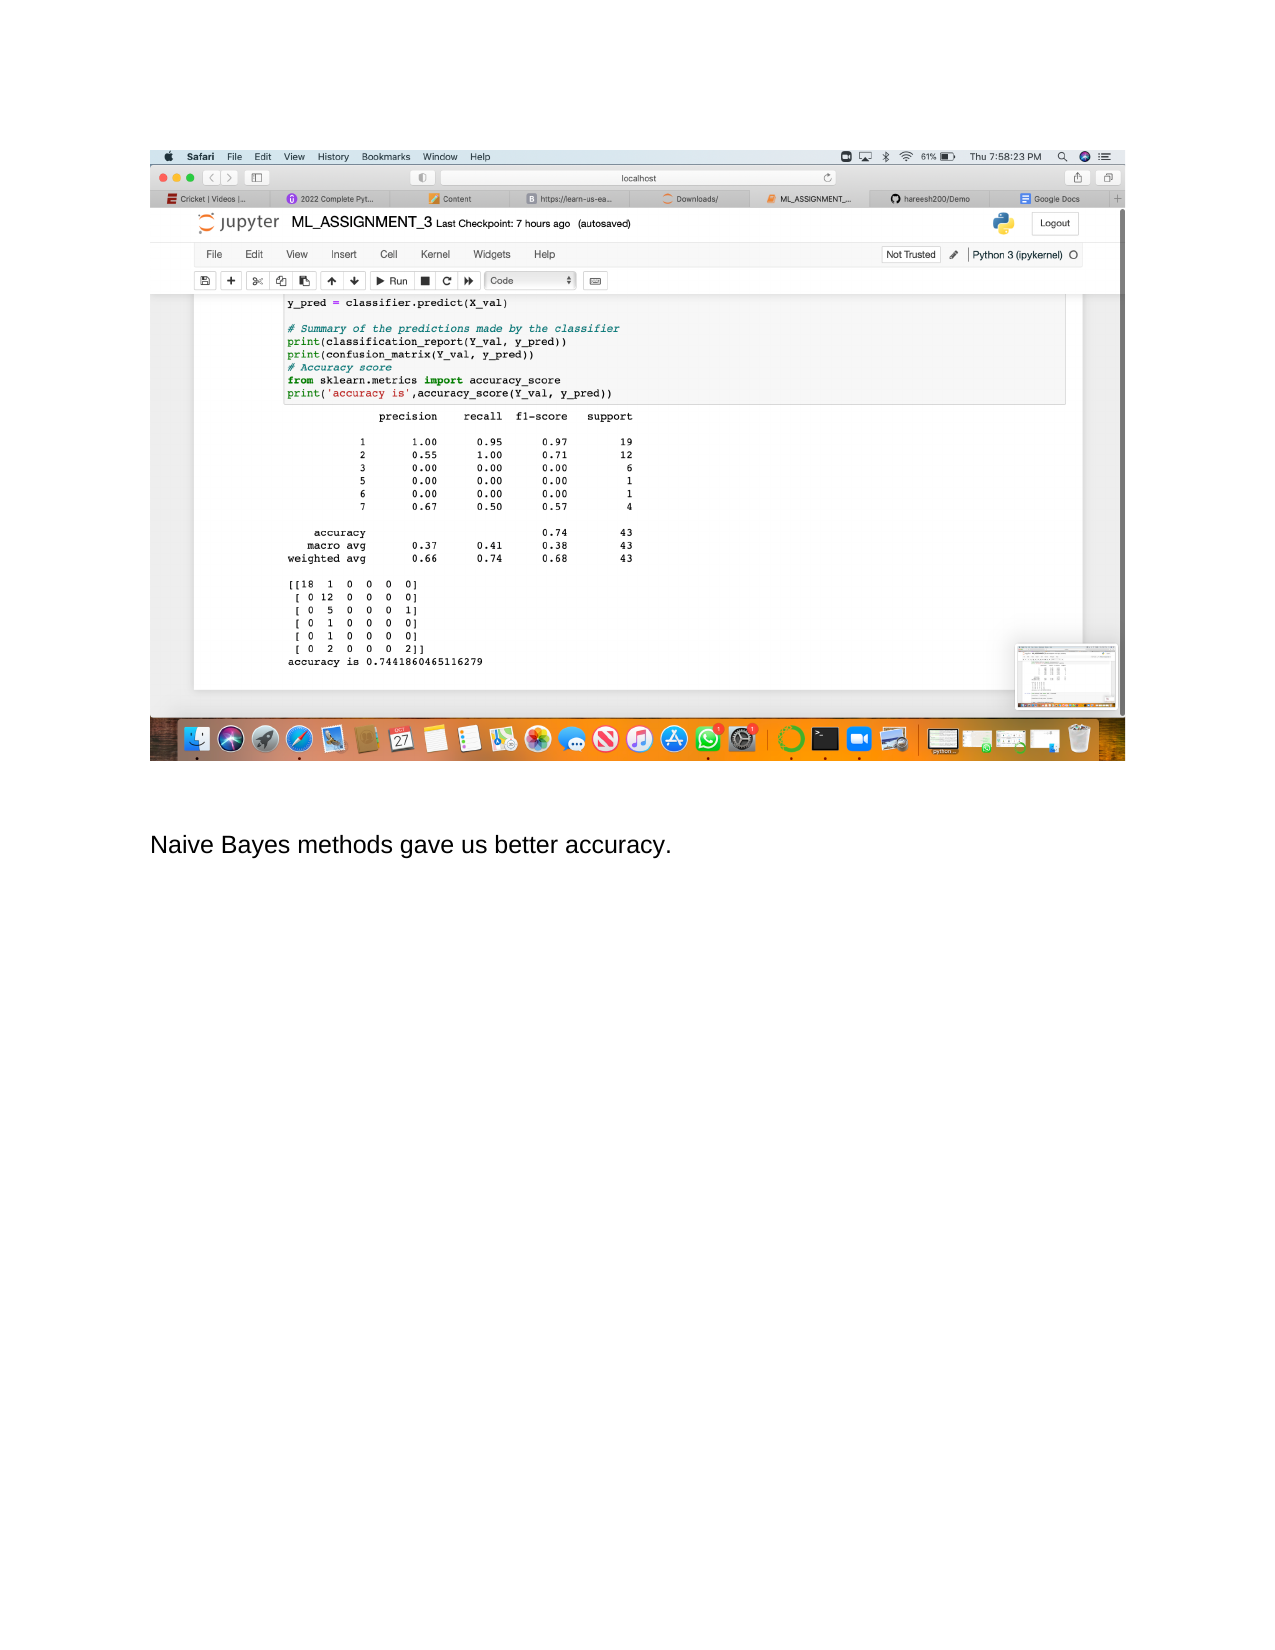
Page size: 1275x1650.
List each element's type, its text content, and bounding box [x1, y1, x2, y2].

picture [150, 150, 1125, 761]
text Naive Bayes methods gave us better accuracy. [150, 830, 1125, 859]
